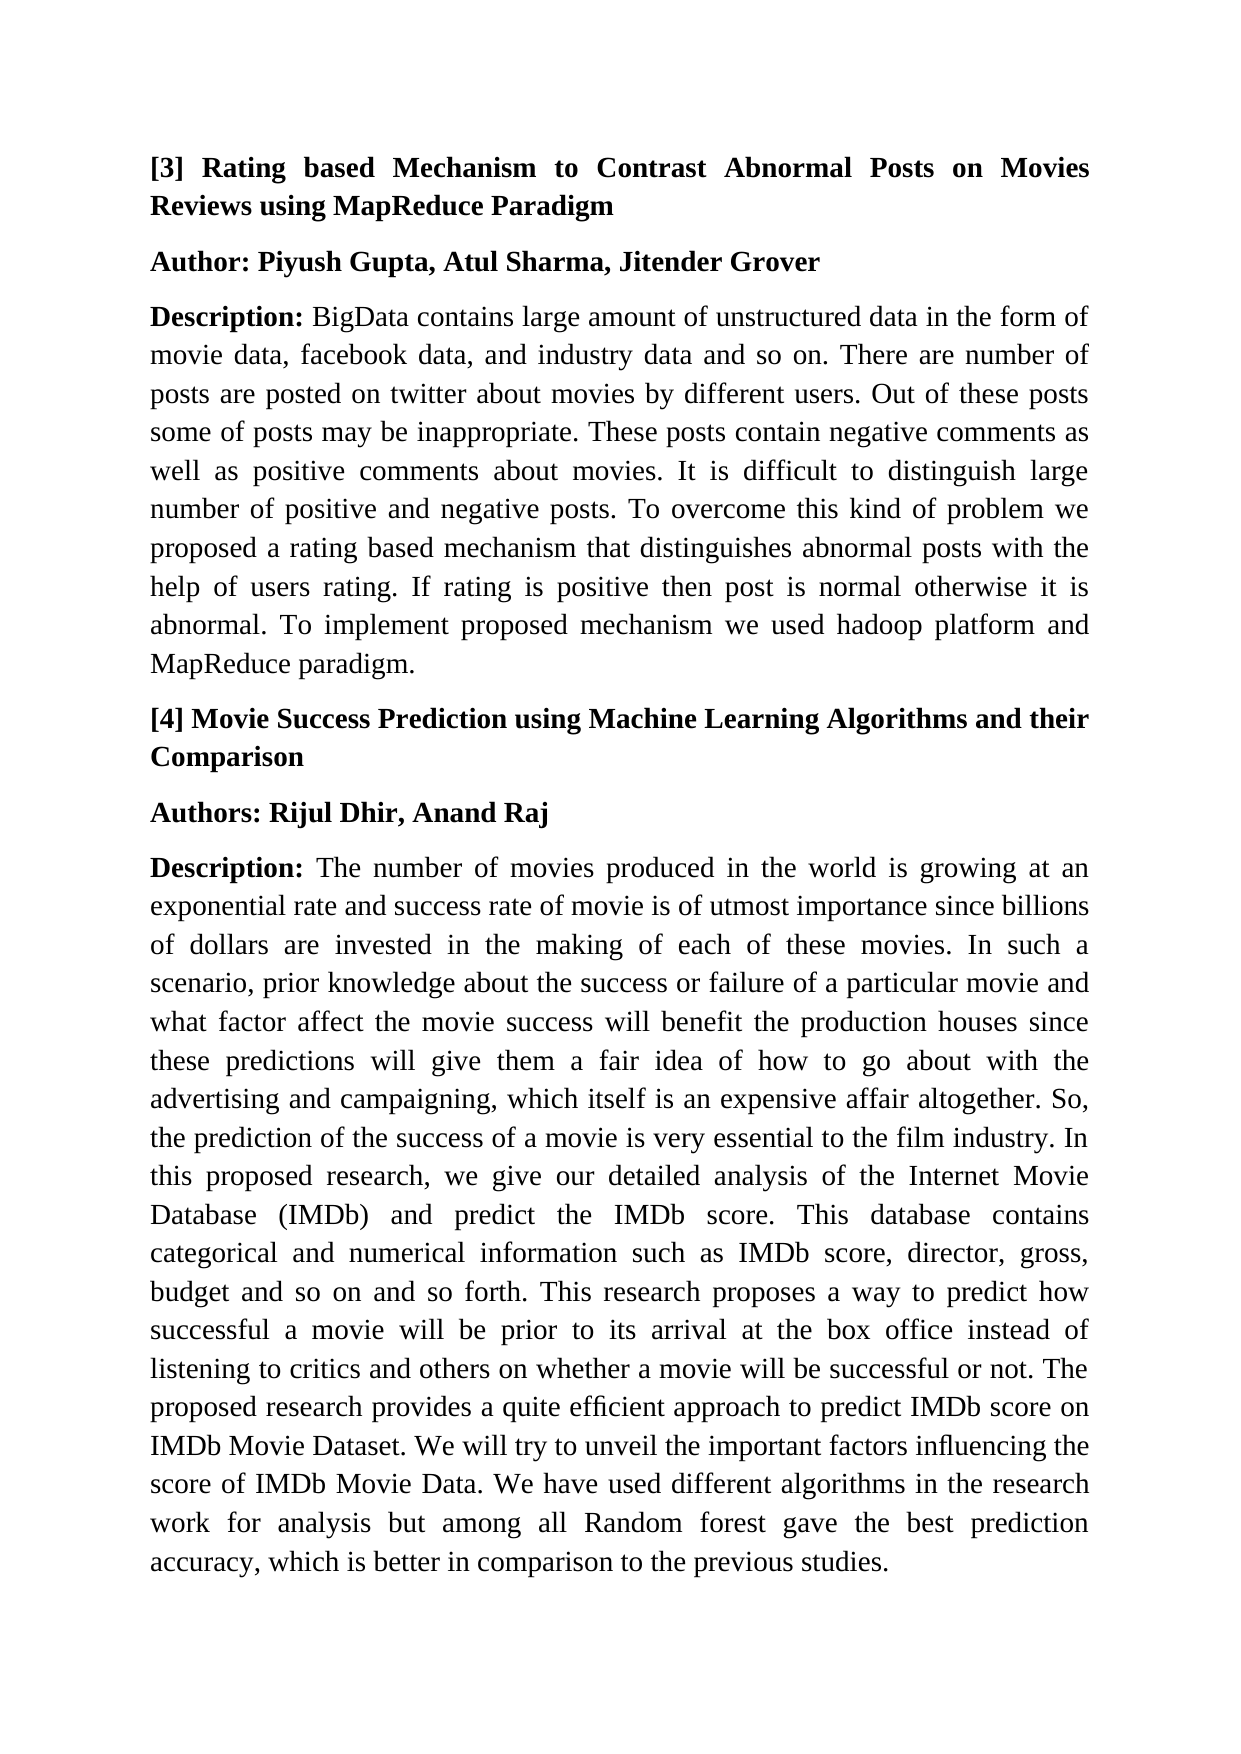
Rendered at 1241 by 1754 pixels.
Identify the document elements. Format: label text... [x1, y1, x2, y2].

text Description: BigData contains large amount of unstructured data in the form of movie data, facebook data, and industry data and so on. There are number of posts are posted on twitter about movies by different users. Out of these posts some of posts may be inappropriate. These posts contain negative comments as well as positive comments about movies. It is difficult to distinguish large number of positive and negative posts. To overcome this kind of problem we proposed a rating based mechanism that distinguishes abnormal posts with the help of users rating. If rating is positive then post is normal otherwise it is abnormal. To implement proposed mechanism we used hadoop platform and MapReduce paradigm. [150, 299, 1090, 679]
text Author: Piyush Gupta, Atul Sharma, Jitender Grover [150, 244, 1090, 277]
text Authors: Rijul Dhir, Anand Raj [150, 795, 1090, 828]
text [4] Movie Success Prediction using Machine Learning Algorithms and their Comparison [150, 701, 1090, 773]
text Description: The number of movies produced in the world is growing at an exponential rate and success rate of movie is of utmost importance since billions of dollars are invested in the making of each of these movies. In such a scenario, prior knowledge about the success or failure of a particular movie and what factor affect the movie success will benefit the production houses since these predictions will give them a fair idea of how to go about with the advertising and campaigning, which itself is an expensive affair altogether. So, the prediction of the success of a movie is very essential to the film industry. In this proposed research, we give our detailed analysis of the Internet Movie Database (IMDb) and predict the IMDb score. This database contains categorical and numerical information such as IMDb score, director, gross, budget and so on and so forth. This research proposes a way to predict how successful a movie will be prior to its arrival at the box office instead of listening to critics and others on whether a movie will be successful or not. The proposed research provides a quite efﬁcient approach to predict IMDb score on IMDb Movie Dataset. We will try to unveil the important factors inﬂuencing the score of IMDb Movie Data. We have used different algorithms in the research work for analysis but among all Random forest gave the best prediction accuracy, which is better in comparison to the previous studies. [150, 850, 1090, 1577]
text [3] Rating based Mechanism to Contrast Abnormal Posts on Movies Reviews using MapReduce Paradigm [150, 150, 1090, 222]
